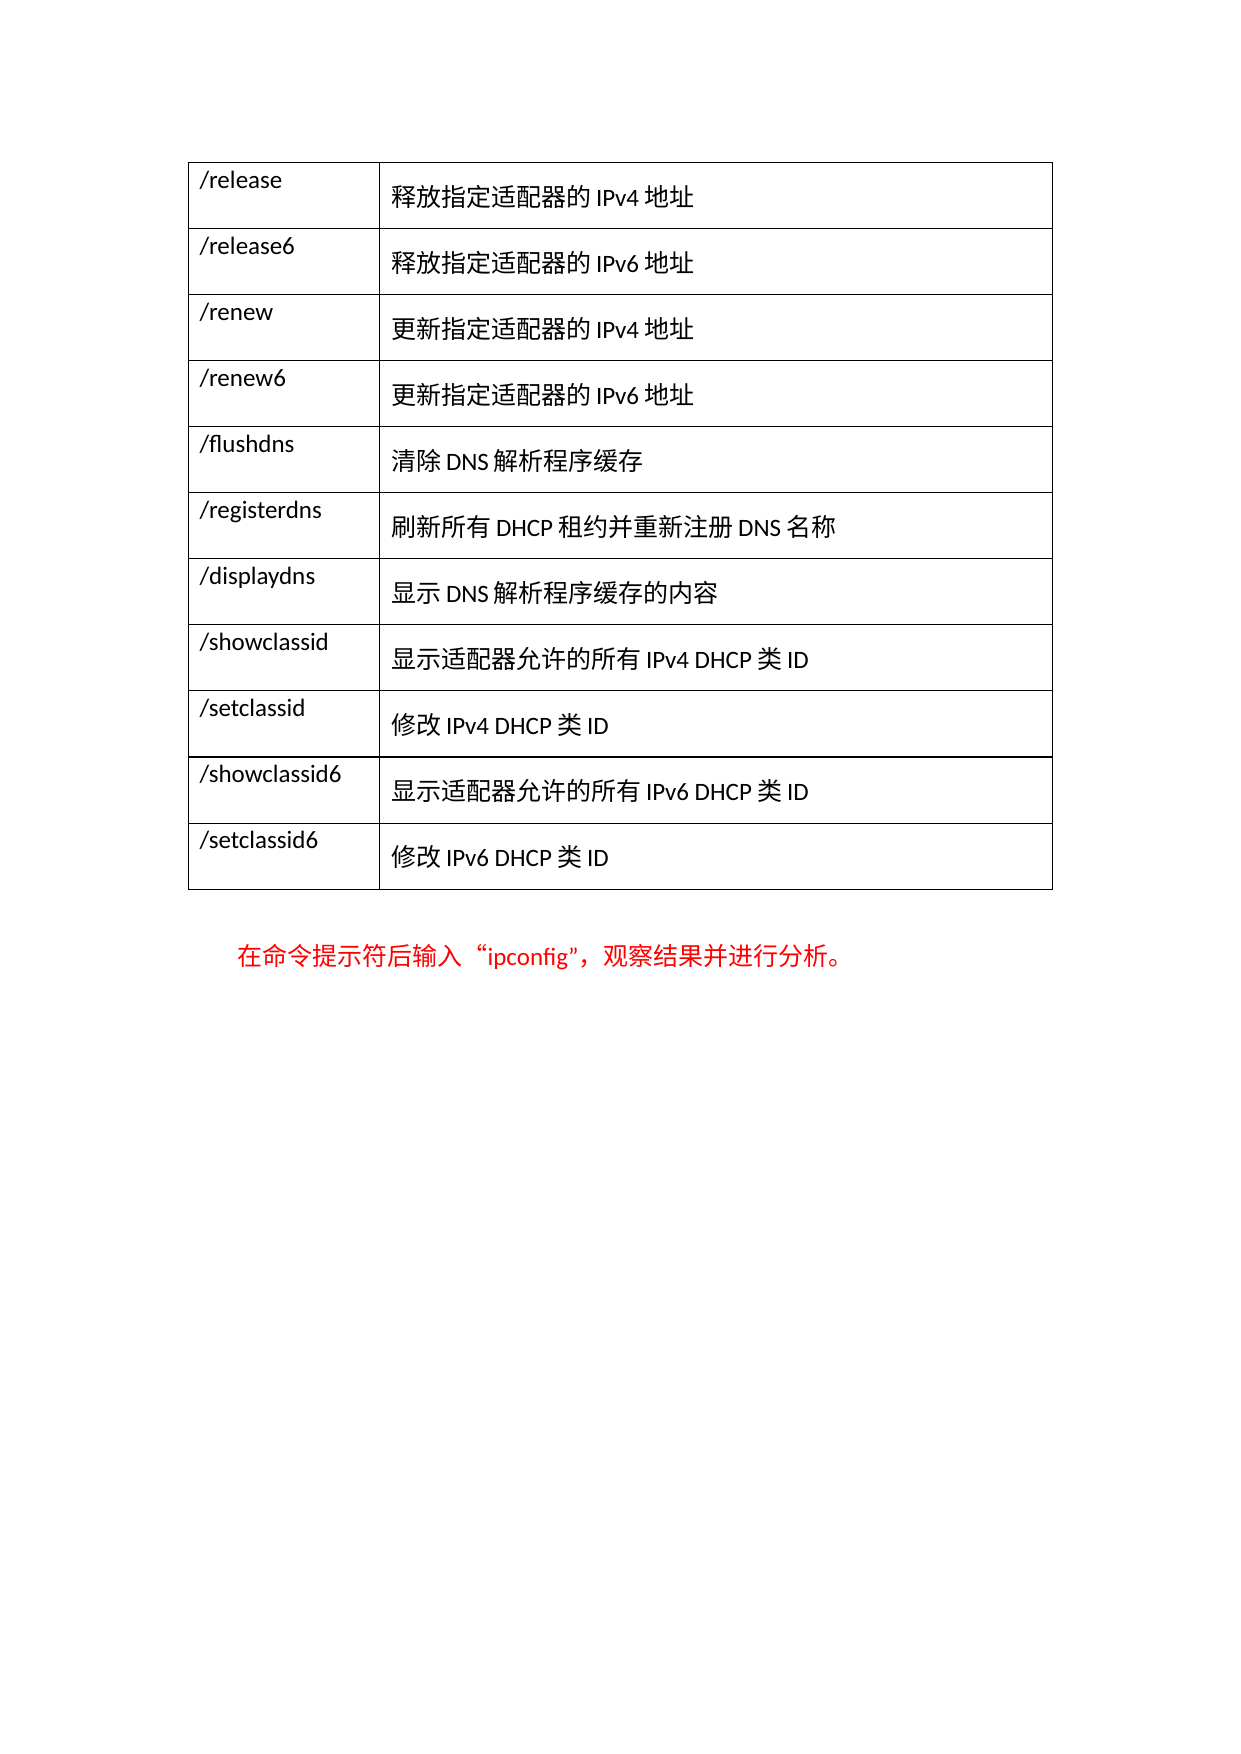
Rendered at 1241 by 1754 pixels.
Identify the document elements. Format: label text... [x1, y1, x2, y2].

table_cell /renew [189, 295, 379, 360]
table_cell 修改IPv4 DHCP类ID [380, 691, 1052, 756]
table_cell /showclassid [189, 625, 379, 690]
table_cell /displaydns [189, 559, 379, 624]
table_cell /setclassid [189, 691, 379, 756]
table_cell /renew6 [189, 361, 379, 426]
table_cell /showclassid6 [189, 758, 379, 822]
table_cell 清除DNS解析程序缓存 [380, 427, 1052, 492]
table_cell 更新指定适配器的IPv6地址 [380, 361, 1052, 426]
table_cell 释放指定适配器的IPv4地址 [380, 163, 1052, 228]
text 在命令提示符后输入“ipconfig”，观察结果并进行分析。 [187, 922, 1053, 987]
table_cell /registerdns [189, 493, 379, 558]
table_cell 释放指定适配器的IPv6地址 [380, 229, 1052, 294]
table_cell /setclassid6 [189, 824, 379, 888]
table_cell 显示适配器允许的所有IPv4 DHCP类ID [380, 625, 1052, 690]
table_cell 修改IPv6 DHCP类ID [380, 824, 1052, 888]
table_cell /release [189, 163, 379, 228]
table_cell 更新指定适配器的IPv4地址 [380, 295, 1052, 360]
table_cell 刷新所有DHCP租约并重新注册DNS名称 [380, 493, 1052, 558]
table_cell 显示适配器允许的所有IPv6 DHCP类ID [380, 758, 1052, 822]
table_cell 显示DNS解析程序缓存的内容 [380, 559, 1052, 624]
table_cell /flushdns [189, 427, 379, 492]
table_cell /release6 [189, 229, 379, 294]
